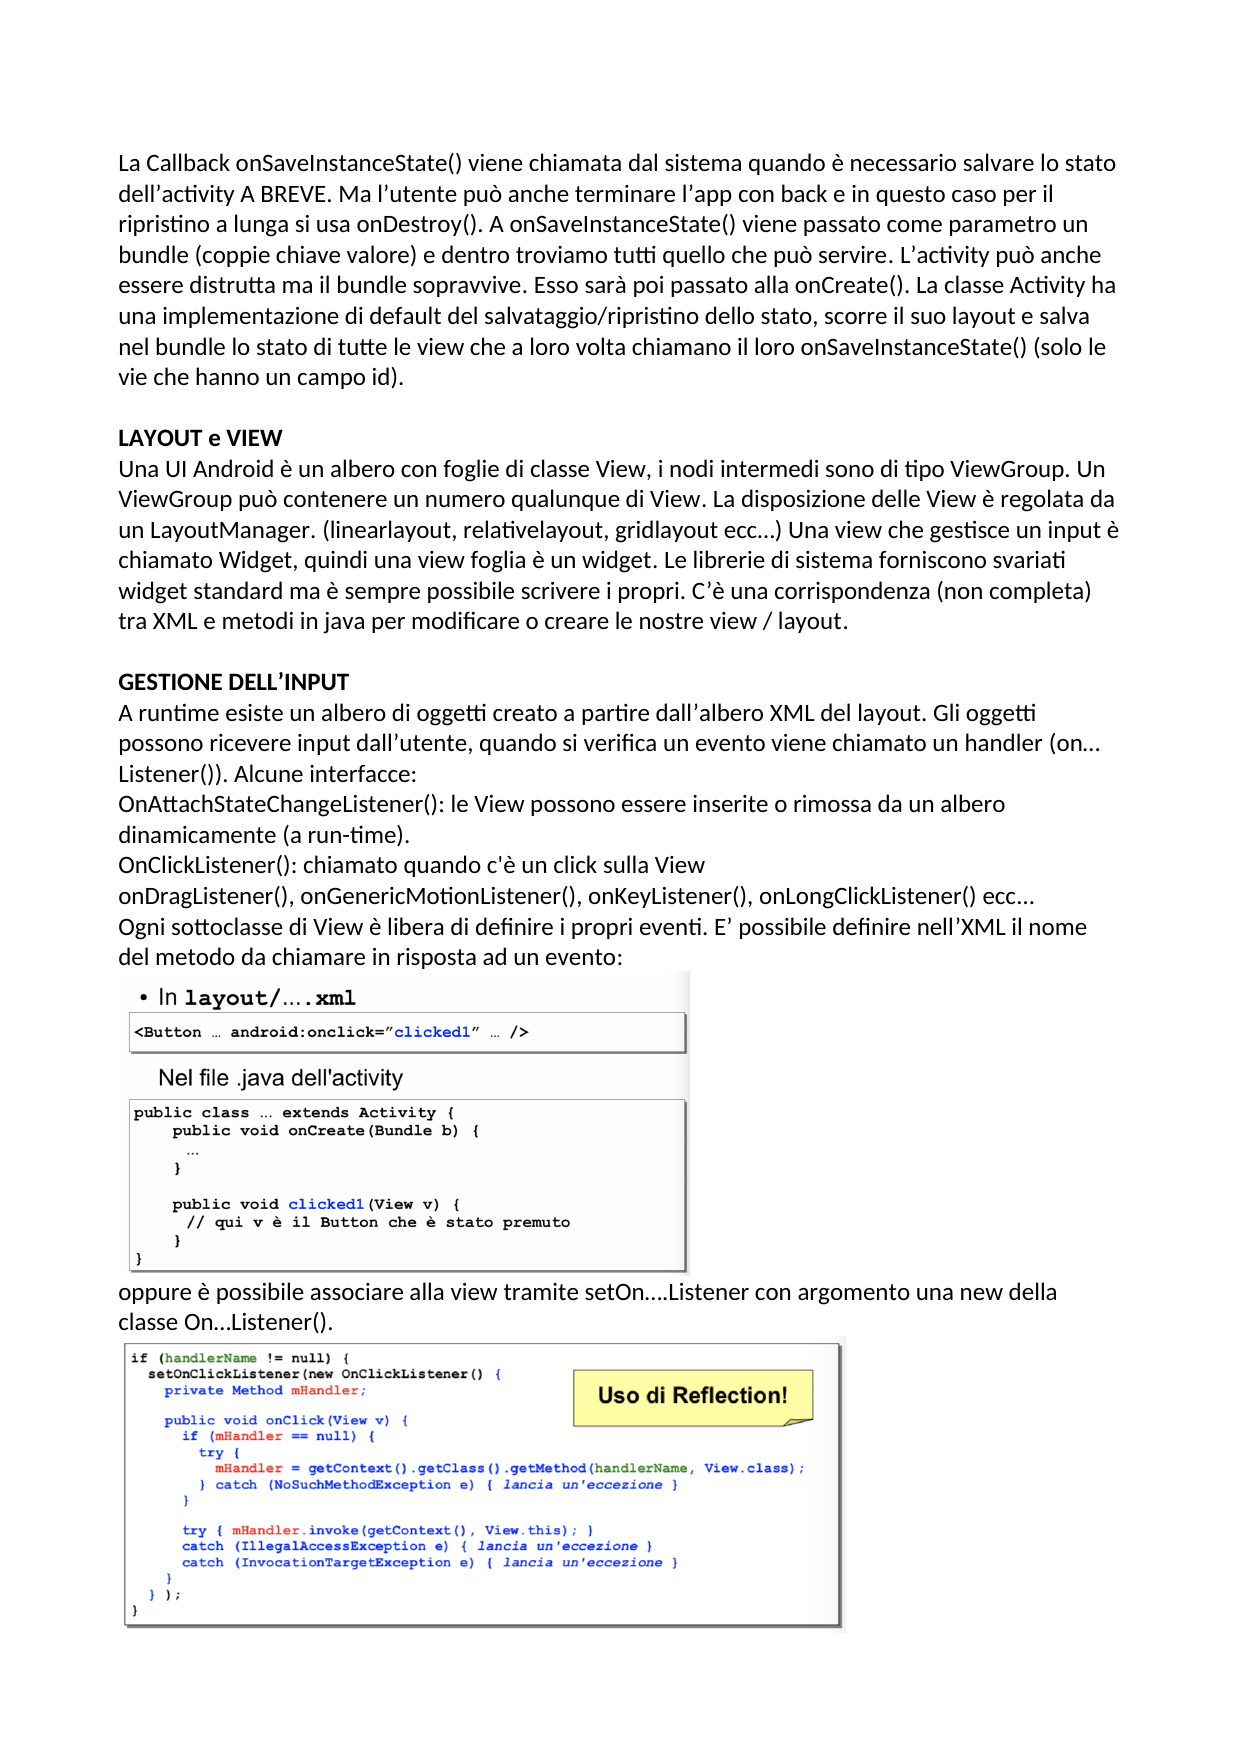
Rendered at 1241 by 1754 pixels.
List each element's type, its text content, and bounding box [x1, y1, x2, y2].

text Una UI Android è un albero con foglie di classe View, i nodi intermedi sono di tipo ViewGroup. Un ViewGroup può contenere un numero qualunque di View. La disposizione delle View è regolata da un LayoutManager. (linearlayout, relativelayout, gridlayout ecc…) Una view che gestisce un input è chiamato Widget, quindi una view foglia è un widget. Le librerie di sistema forniscono svariati widget standard ma è sempre possibile scrivere i propri. C’è una corrispondenza (non completa) tra XML e metodi in java per modificare o creare le nostre view / layout. [118, 453, 1122, 636]
text Ogni sottoclasse di View è libera di definire i propri eventi. E’ possibile definire nell’XML il nome del metodo da chiamare in risposta ad un evento: [118, 911, 1122, 972]
text OnClickListener(): chiamato quando c'è un click sulla View [118, 849, 1122, 880]
picture [118, 1336, 847, 1633]
text LAYOUT e VIEW [118, 422, 1122, 453]
text La Callback onSaveInstanceState() viene chiamata dal sistema quando è necessario salvare lo stato dell’activity A BREVE. Ma l’utente può anche terminare l’app con back e in questo caso per il ripristino a lunga si usa onDestroy(). A onSaveInstanceState() viene passato come parametro un bundle (coppie chiave valore) e dentro troviamo tutti quello che può servire. L’activity può anche essere distrutta ma il bundle sopravvive. Esso sarà poi passato alla onCreate(). La classe Activity ha una implementazione di default del salvataggio/ripristino dello stato, scorre il suo layout e salva nel bundle lo stato di tutte le view che a loro volta chiamano il loro onSaveInstanceState() (solo le vie che hanno un campo id). [118, 148, 1122, 392]
text GESTIONE DELL’INPUT [118, 666, 1122, 697]
text onDragListener(), onGenericMotionListener(), onKeyListener(), onLongClickListener() ecc… [118, 880, 1122, 911]
text oppure è possibile associare alla view tramite setOn….Listener con argomento una new della classe On…Listener(). [118, 1276, 1122, 1337]
text A runtime esiste un albero di oggetti creato a partire dall’albero XML del layout. Gli oggetti possono ricevere input dall’utente, quando si verifica un evento viene chiamato un handler (on…Listener()). Alcune interfacce: OnAttachStateChangeListener(): le View possono essere inserite o rimossa da un albero dinamicamente (a run-time). [118, 697, 1122, 849]
picture [118, 971, 690, 1276]
